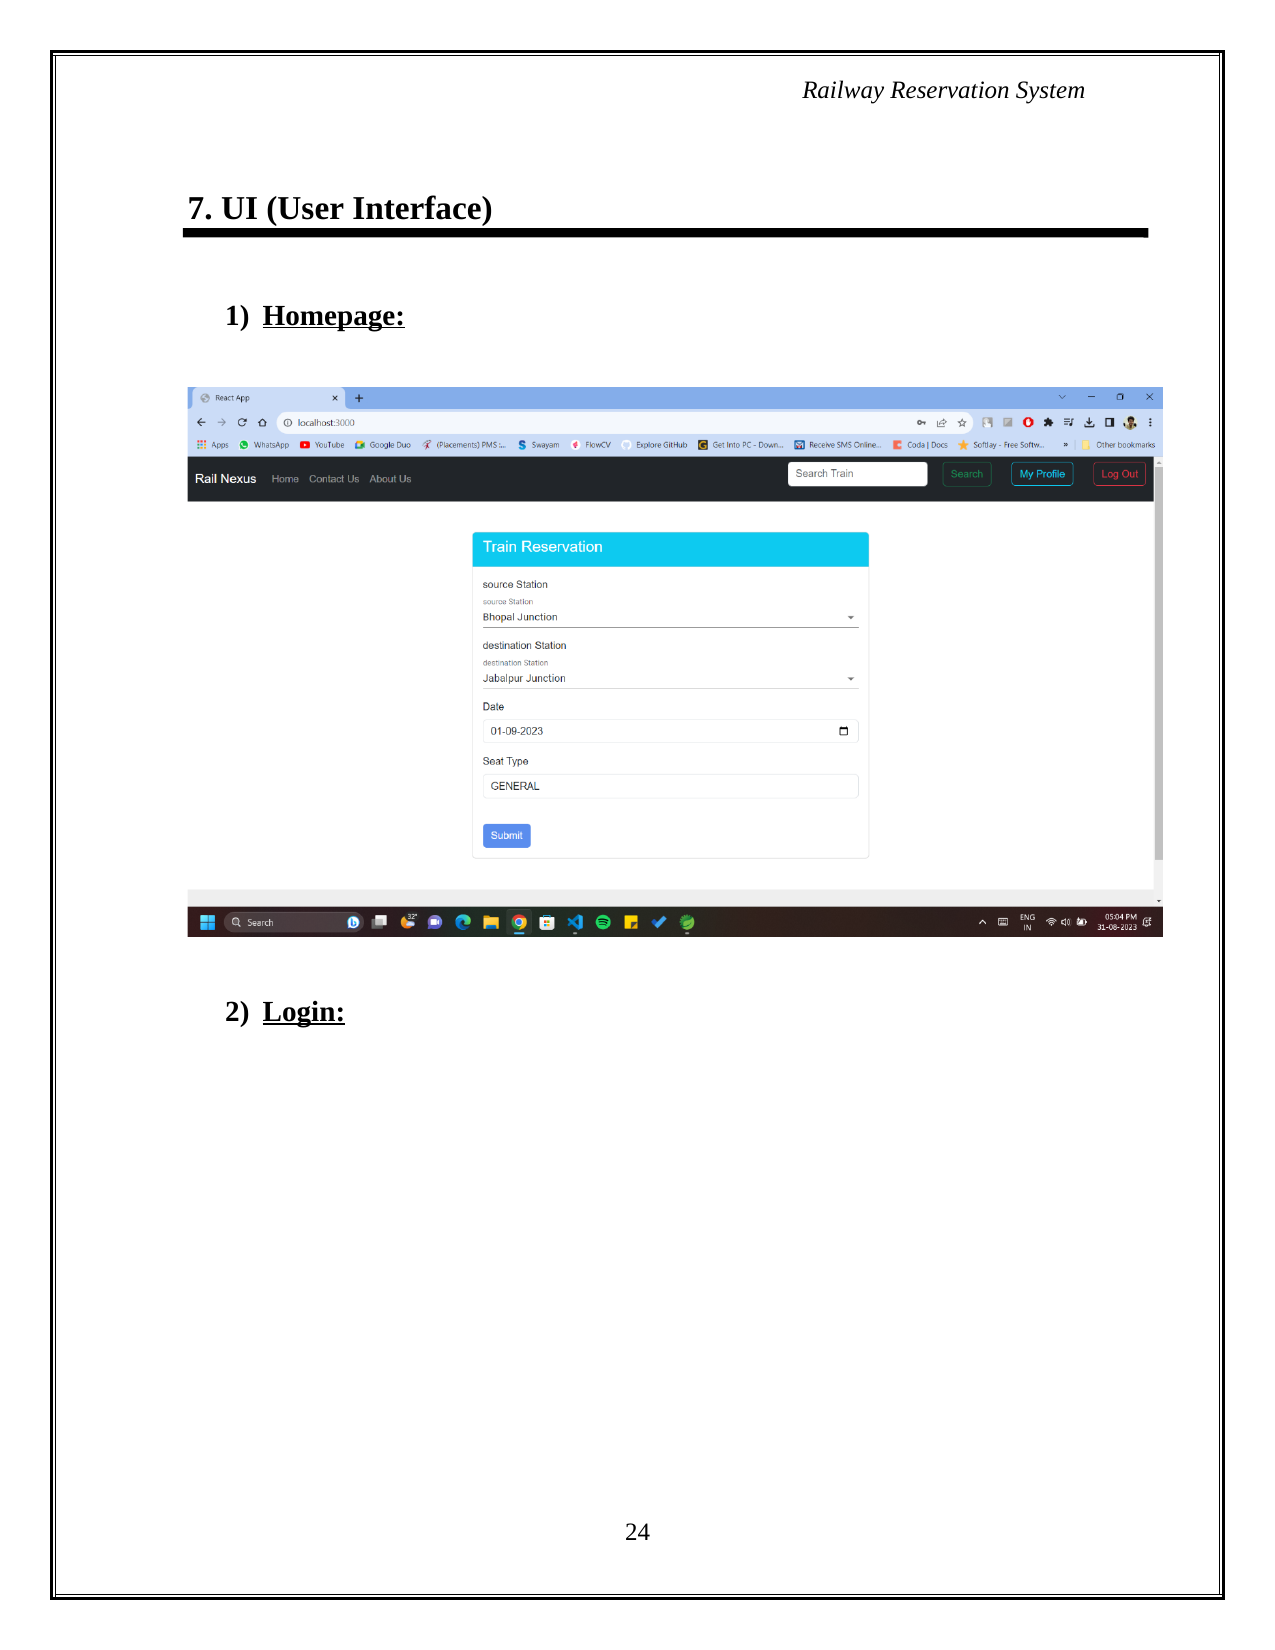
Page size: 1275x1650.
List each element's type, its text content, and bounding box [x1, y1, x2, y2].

text 7. UI (User Interface) [187, 188, 1087, 227]
list Homepage: [225, 298, 1087, 331]
picture [187, 387, 1163, 937]
list Login: [225, 994, 1087, 1028]
